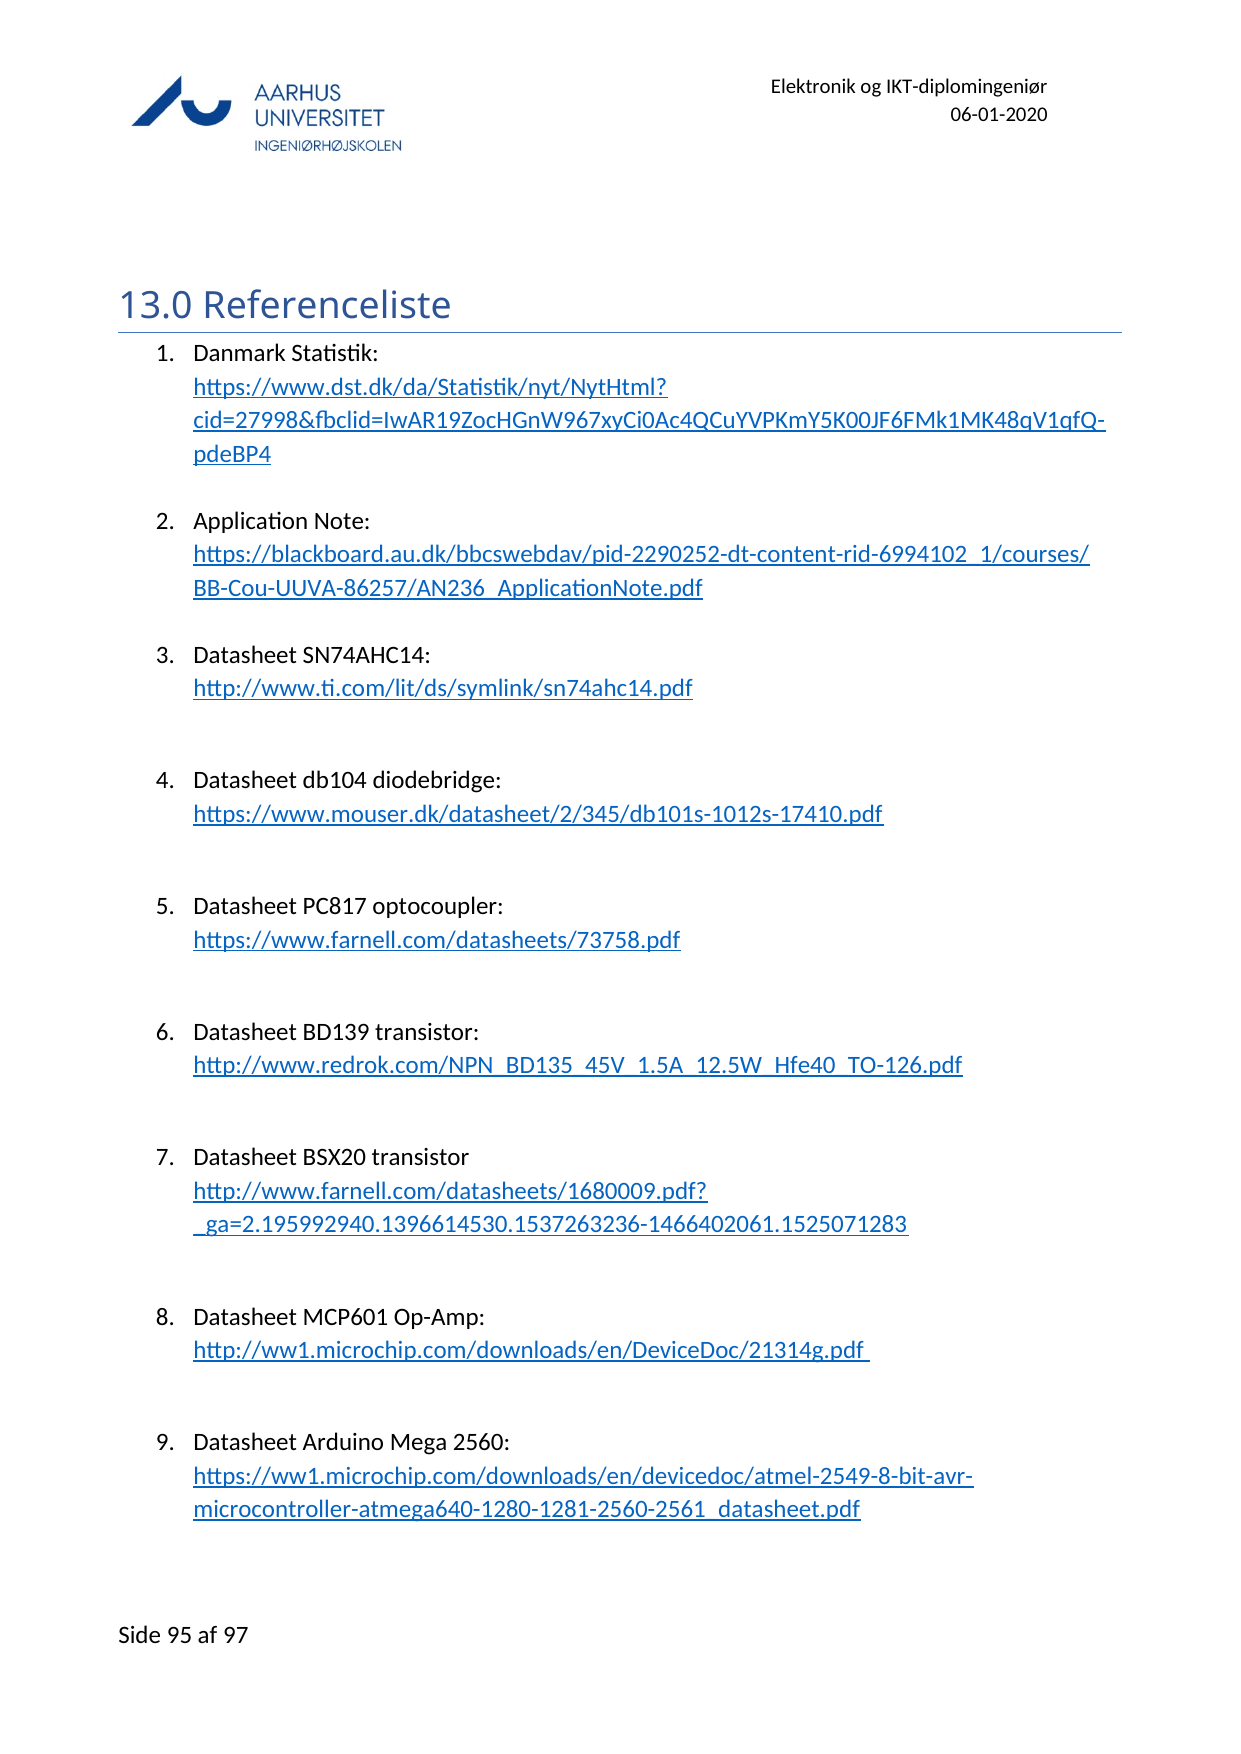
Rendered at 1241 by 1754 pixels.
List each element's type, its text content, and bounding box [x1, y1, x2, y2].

list http://ww1.microchip.com/downloads/en/DeviceDoc/21314g.pdf [193, 1334, 1122, 1365]
list https://blackboard.au.dk/bbcswebdav/pid-2290252-dt-content-rid-6994102_1/courses/BB-Cou-UUVA-86257/AN236_ApplicationNote.pdf [193, 538, 1122, 602]
list Datasheet MCP601 Op-Amp: [156, 1301, 1122, 1331]
list Datasheet SN74AHC14: [156, 639, 1122, 669]
list Datasheet BSX20 transistor [156, 1142, 1122, 1172]
list https://ww1.microchip.com/downloads/en/devicedoc/atmel-2549-8-bit-avr-microcontroller-atmega640-1280-1281-2560-2561_datasheet.pdf [193, 1460, 1122, 1524]
list Datasheet db104 diodebridge: [156, 765, 1122, 795]
list Datasheet BD139 transistor: [156, 1016, 1122, 1046]
list http://www.farnell.com/datasheets/1680009.pdf?_ga=2.195992940.1396614530.1537263236-1466402061.1525071283 [193, 1175, 1122, 1239]
list http://www.redrok.com/NPN_BD135_45V_1.5A_12.5W_Hfe40_TO-126.pdf [193, 1049, 1122, 1080]
list Danmark Statistik: [156, 337, 1122, 368]
picture [129, 73, 432, 156]
list https://www.mouser.dk/datasheet/2/345/db101s-1012s-17410.pdf [193, 798, 1122, 829]
list https://www.dst.dk/da/Statistik/nyt/NytHtml?cid=27998&fbclid=IwAR19ZocHGnW967xyCi0Ac4QCuYVPKmY5K00JF6FMk1MK48qV1qfQ-pdeBP4 [193, 371, 1122, 468]
list http://www.ti.com/lit/ds/symlink/sn74ahc14.pdf [193, 673, 1122, 703]
subtitle 13.0 Referenceliste [118, 279, 1122, 332]
list Application Note: [156, 505, 1122, 535]
list Datasheet PC817 optocoupler: [156, 890, 1122, 921]
list Datasheet Arduino Mega 2560: [156, 1426, 1122, 1457]
list https://www.farnell.com/datasheets/73758.pdf [193, 924, 1122, 954]
